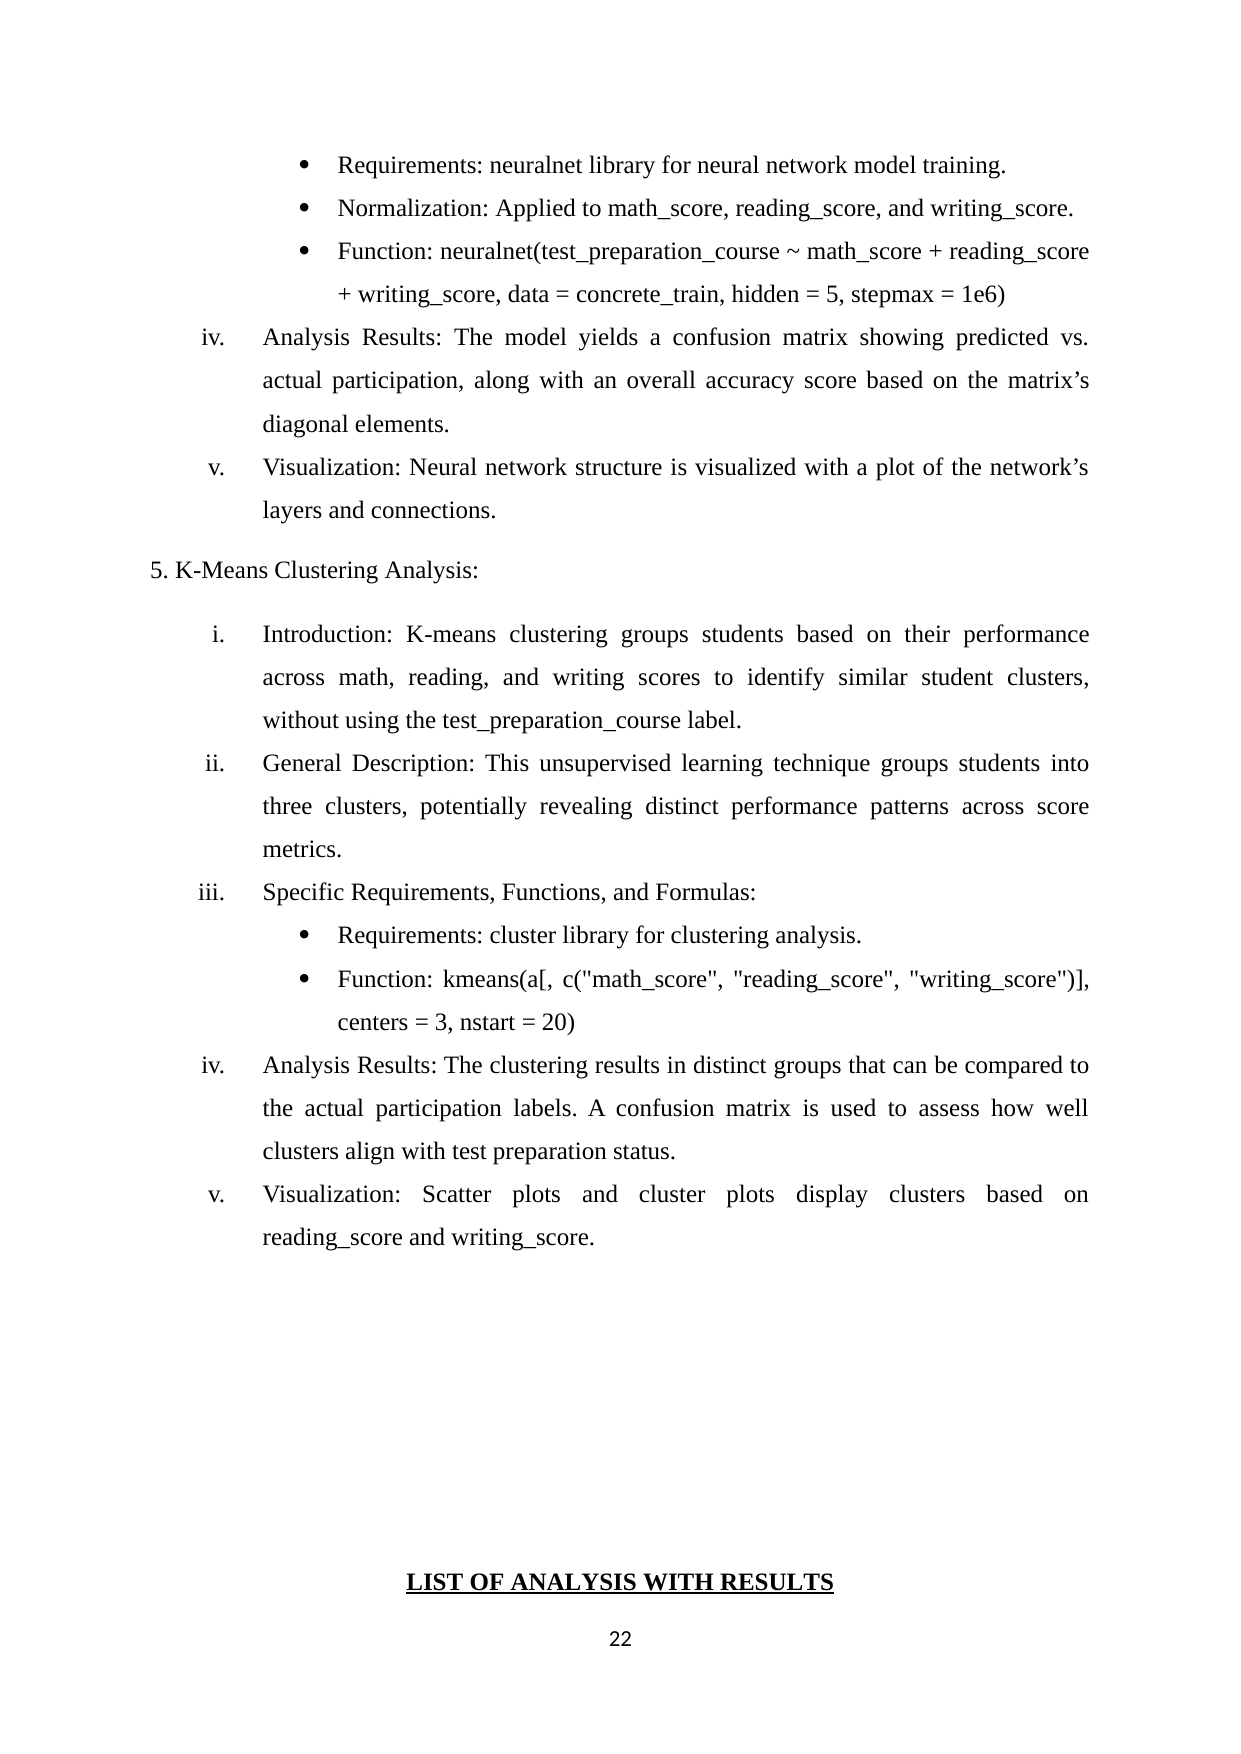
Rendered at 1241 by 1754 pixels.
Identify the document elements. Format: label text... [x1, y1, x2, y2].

list Introduction: K-means clustering groups students based on their performance across math, reading, and writing scores to identify similar student clusters, without using the test_preparation_course label. [225, 619, 1090, 734]
list Requirements: cluster library for clustering analysis. [300, 921, 1090, 949]
list Function: neuralnet(test_preparation_course ~ math_score + reading_score + writing_score, data = concrete_train, hidden = 5, stepmax = 1e6) [300, 236, 1090, 308]
list Normalization: Applied to math_score, reading_score, and writing_score. [300, 193, 1090, 222]
list Visualization: Neural network structure is visualized with a plot of the network’s layers and connections. [225, 452, 1090, 524]
list Visualization: Scatter plots and cluster plots display clusters based on reading_score and writing_score. [225, 1179, 1090, 1251]
list Specific Requirements, Functions, and Formulas: [225, 877, 1090, 906]
list Requirements: neuralnet library for neural network model training. [300, 150, 1090, 179]
list Analysis Results: The clustering results in distinct groups that can be compared to the actual participation labels. A confusion matrix is used to assess how well clusters align with test preparation status. [225, 1050, 1090, 1165]
list Analysis Results: The model yields a confusion matrix showing predicted vs. actual participation, along with an overall accuracy score based on the matrix’s diagonal elements. [225, 322, 1090, 437]
list General Description: This unsupervised learning technique groups students into three clusters, potentially revealing distinct performance patterns across score metrics. [225, 748, 1090, 863]
text LIST OF ANALYSIS WITH RESULTS [150, 1567, 1090, 1596]
text 5. K-Means Clustering Analysis: [150, 555, 1090, 583]
list Function: kmeans(a[, c("math_score", "reading_score", "writing_score")], centers = 3, nstart = 20) [300, 964, 1090, 1036]
